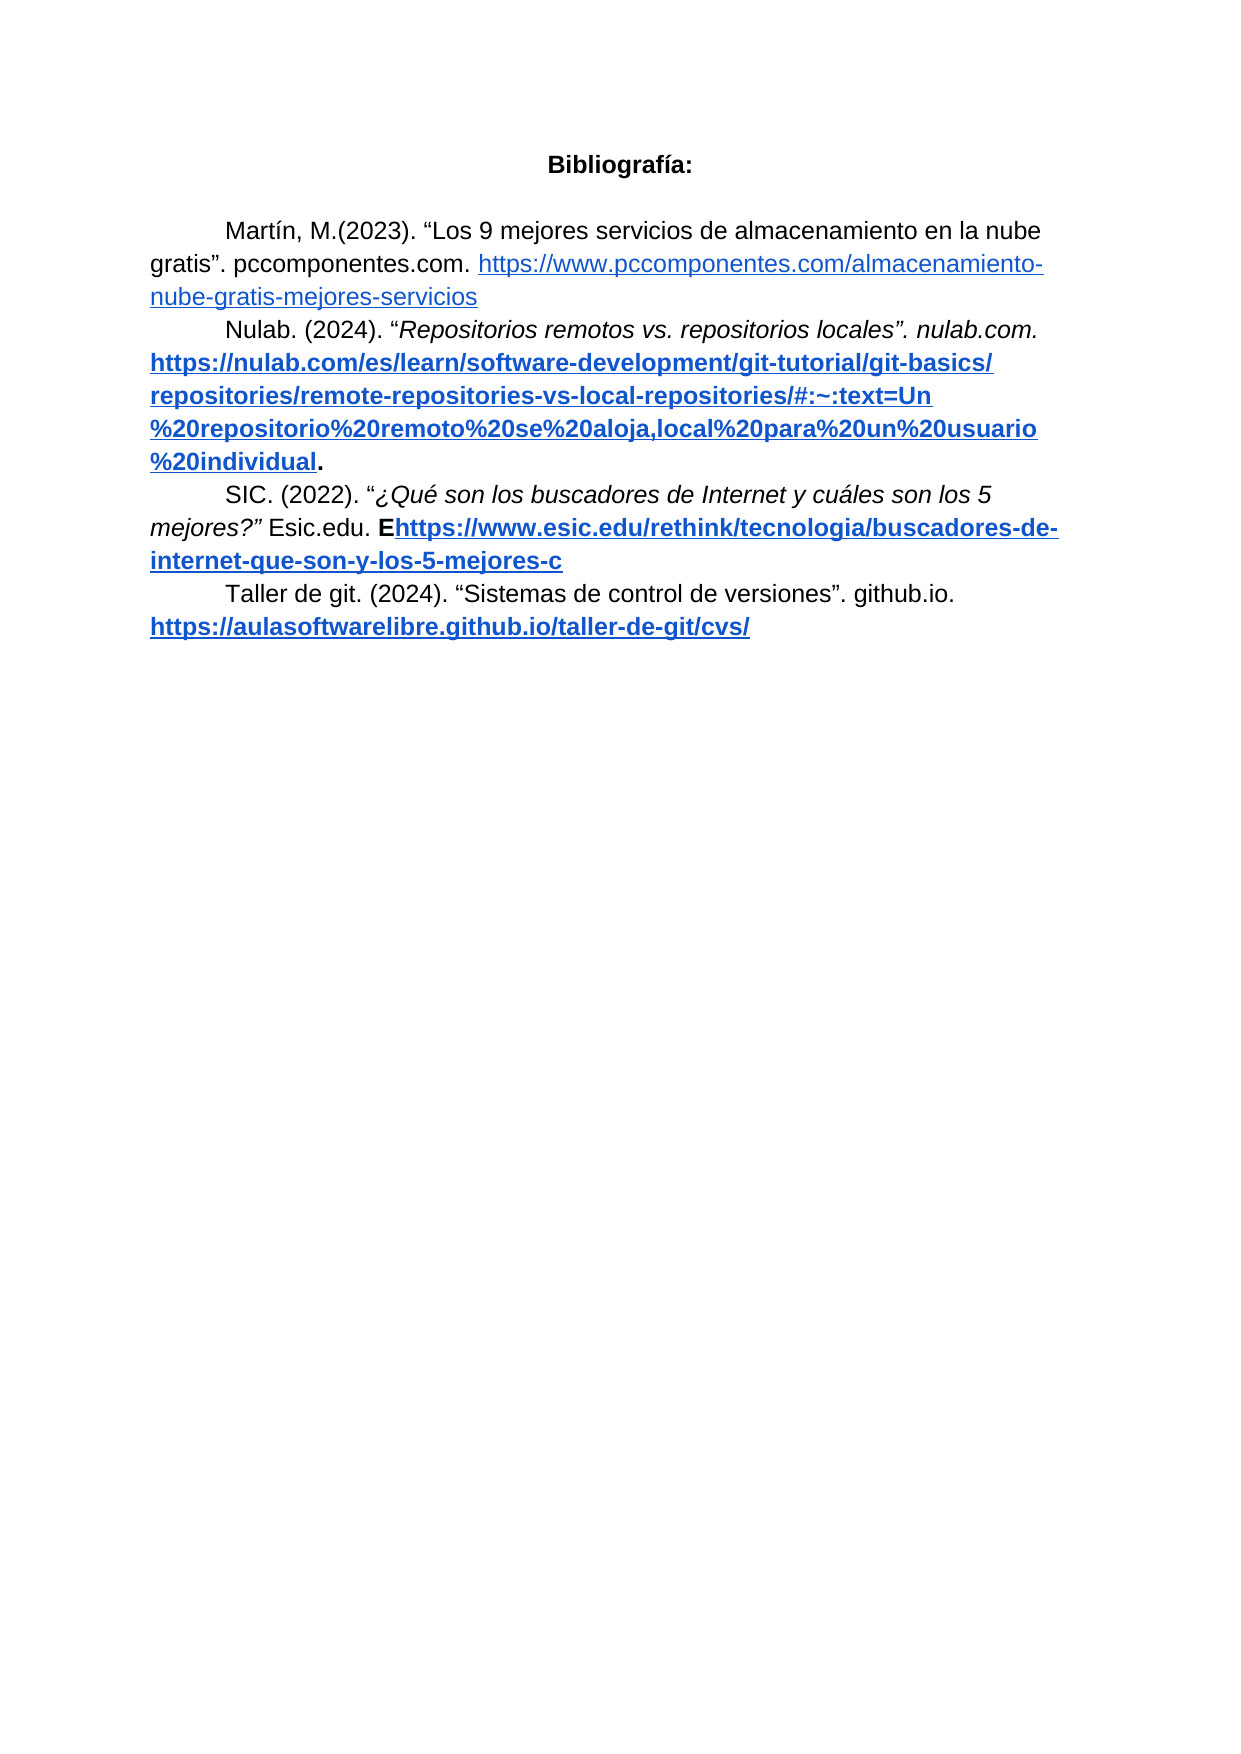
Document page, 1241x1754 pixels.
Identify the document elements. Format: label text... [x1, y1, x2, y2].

text Nulab. (2024). “Repositorios remotos vs. repositorios locales”. nulab.com. https://nulab.com/es/learn/software-development/git-tutorial/git-basics/repositories/remote-repositories-vs-local-repositories/#:~:text=Un%20repositorio%20remoto%20se%20aloja,local%20para%20un%20usuario%20individual. [150, 315, 1090, 476]
text Taller de git. (2024). “Sistemas de control de versiones”. github.io. https://aulasoftwarelibre.github.io/taller-de-git/cvs/ [150, 579, 1090, 641]
text Bibliografía: [150, 150, 1090, 179]
text ‌Martín, M.(2023). “Los 9 mejores servicios de almacenamiento en la nube gratis”. pccomponentes.com. https://www.pccomponentes.com/almacenamiento-nube-gratis-mejores-servicios [150, 216, 1090, 311]
text SIC. (2022). “¿Qué son los buscadores de Internet y cuáles son los 5 mejores?” Esic.edu. Ehttps://www.esic.edu/rethink/tecnologia/buscadores-de-internet-que-son-y-los-5-mejores-c [150, 480, 1090, 575]
